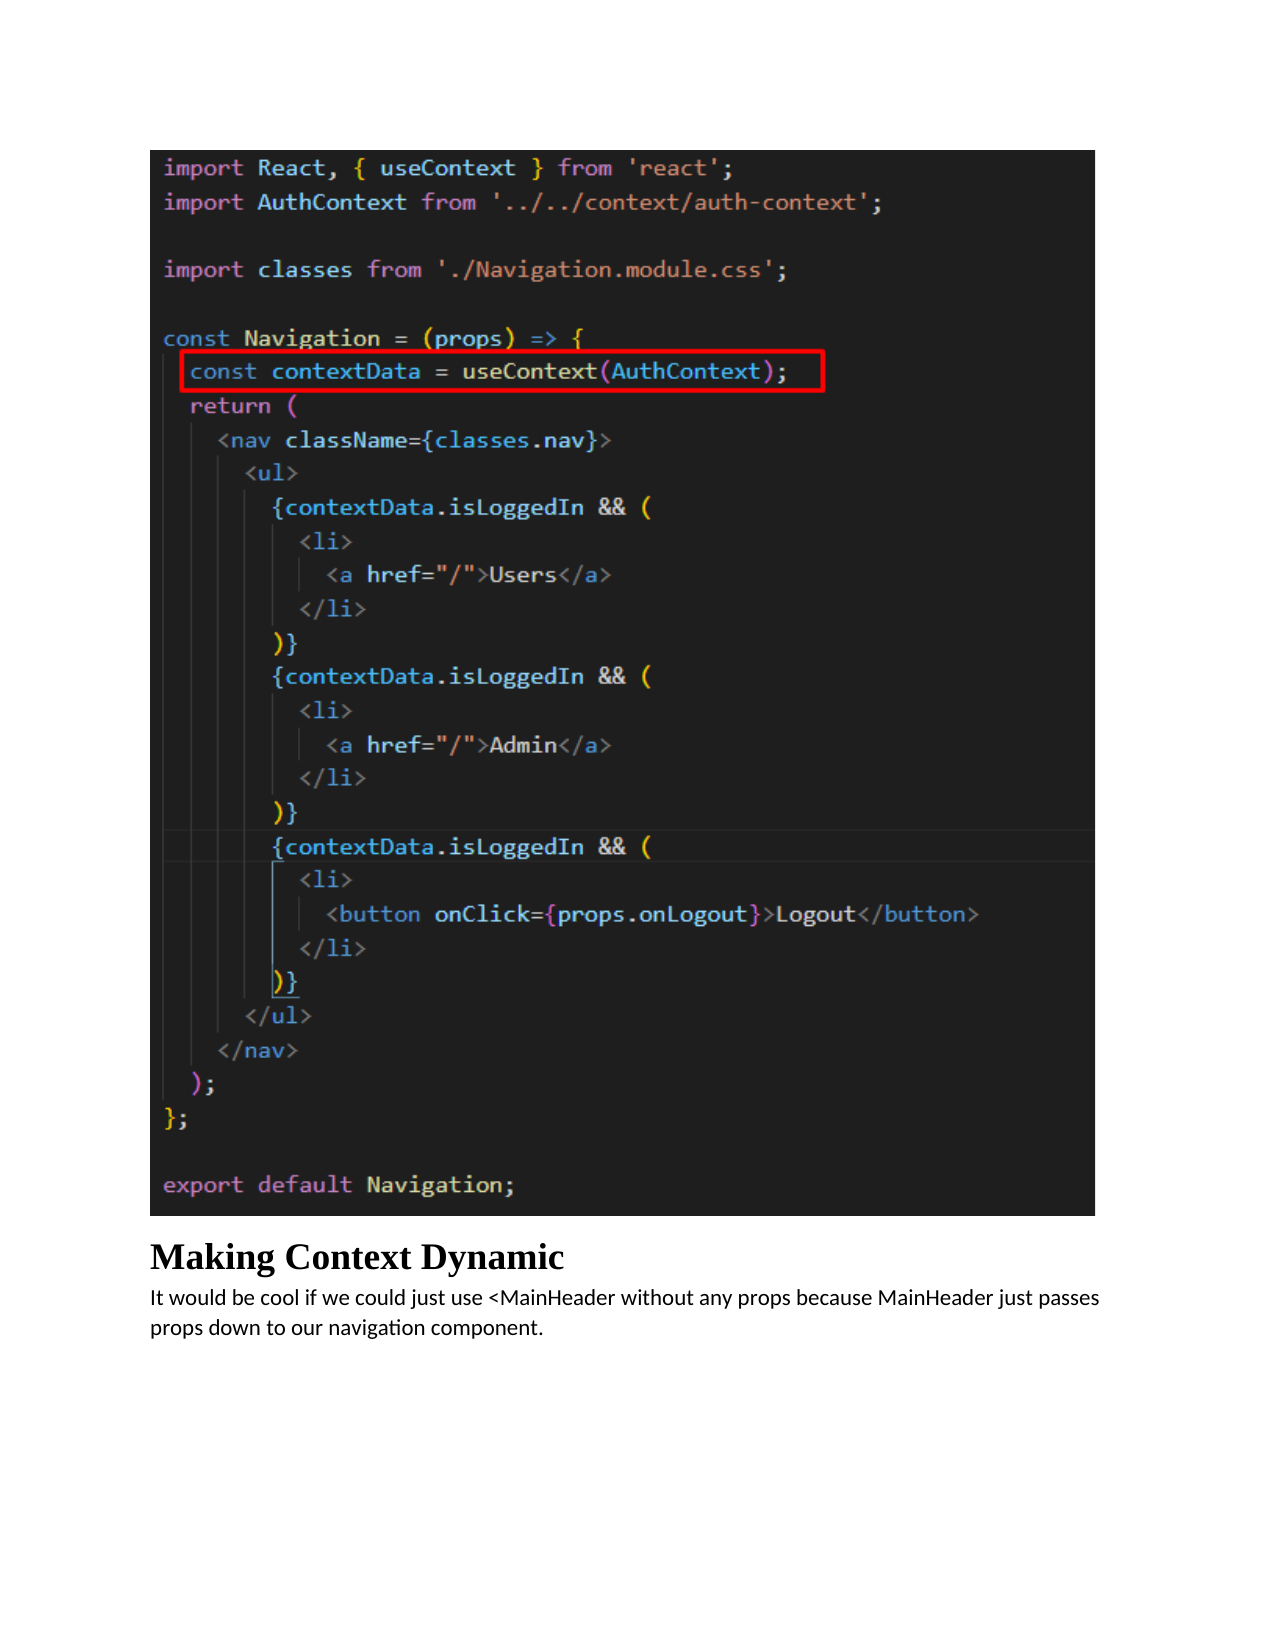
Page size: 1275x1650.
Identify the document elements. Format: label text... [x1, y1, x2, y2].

subtitle Making Context Dynamic [150, 1234, 1125, 1278]
picture [150, 150, 1096, 1216]
text It would be cool if we could just use <MainHeader without any props because MainHeader just passes props down to our navigation component. [150, 1283, 1125, 1341]
